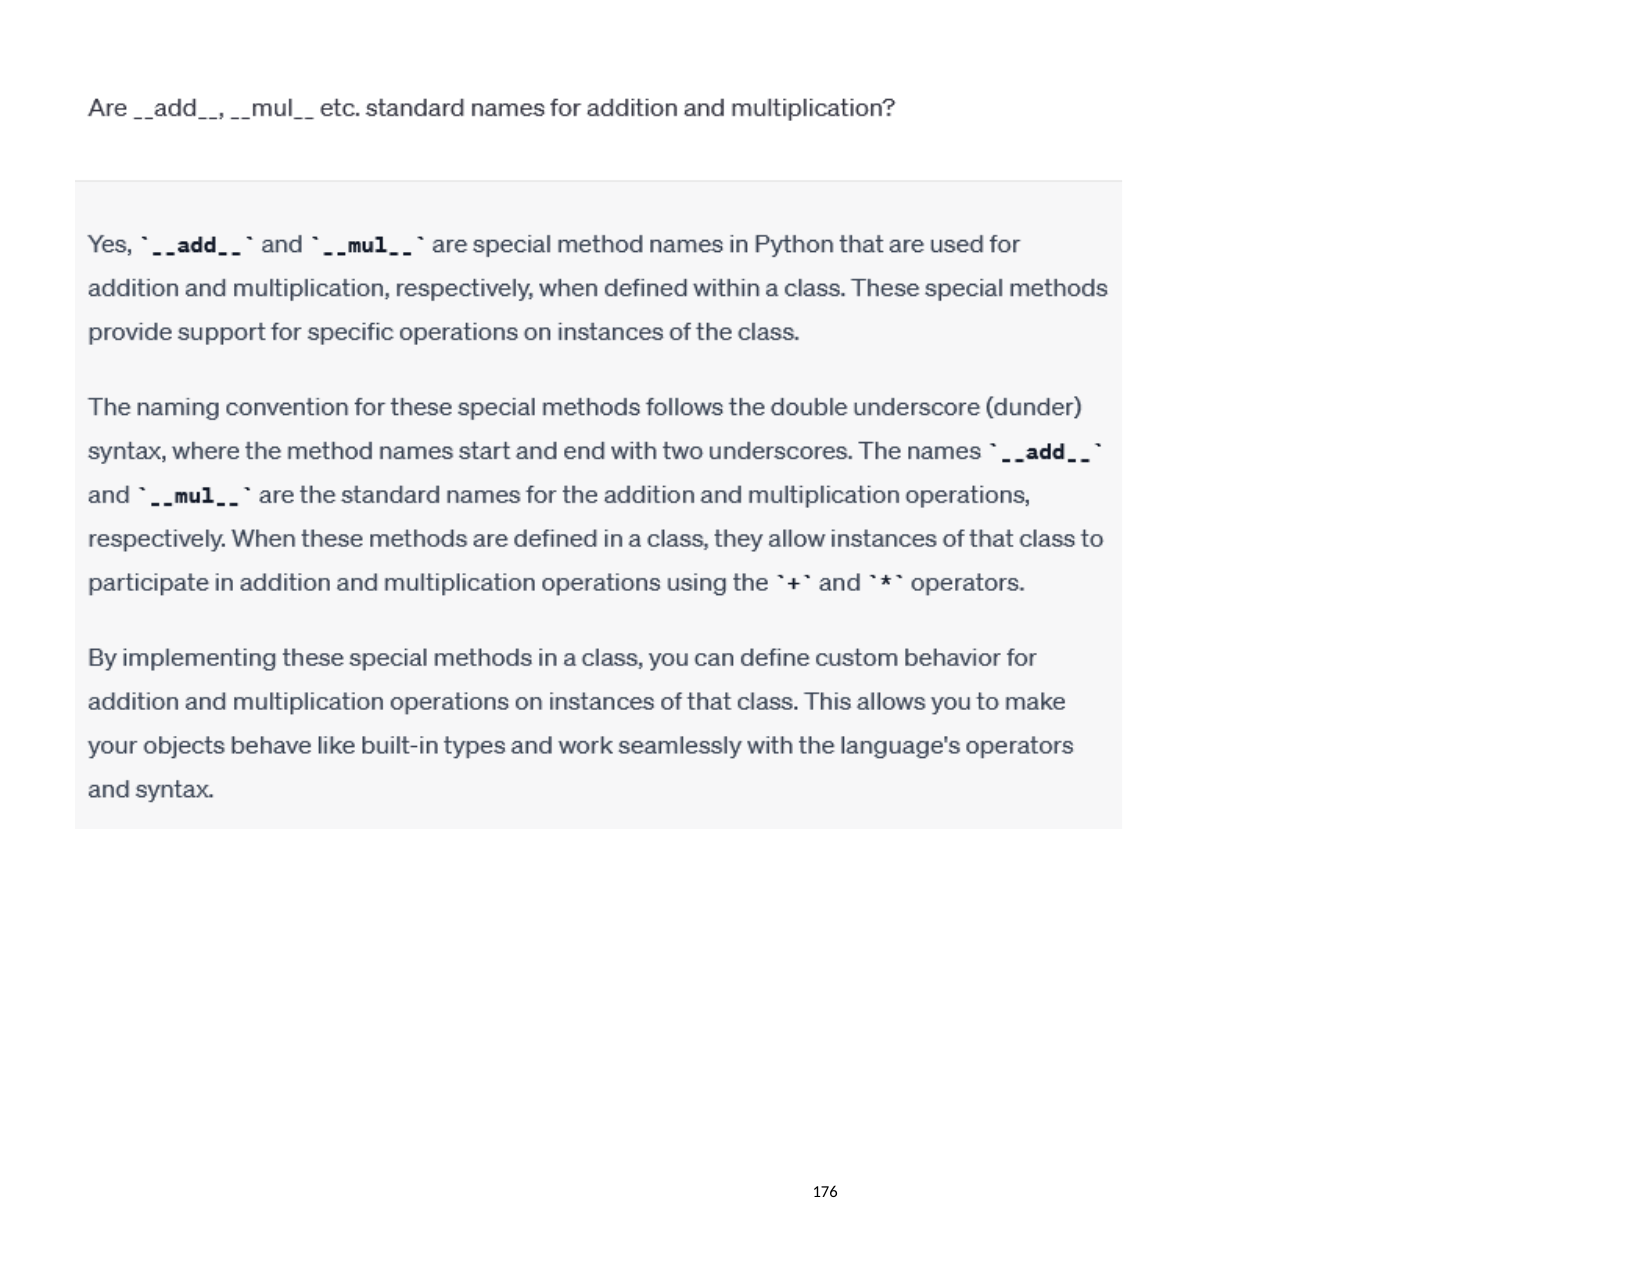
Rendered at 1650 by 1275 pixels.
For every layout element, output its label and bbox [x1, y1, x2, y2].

picture [75, 75, 1123, 829]
